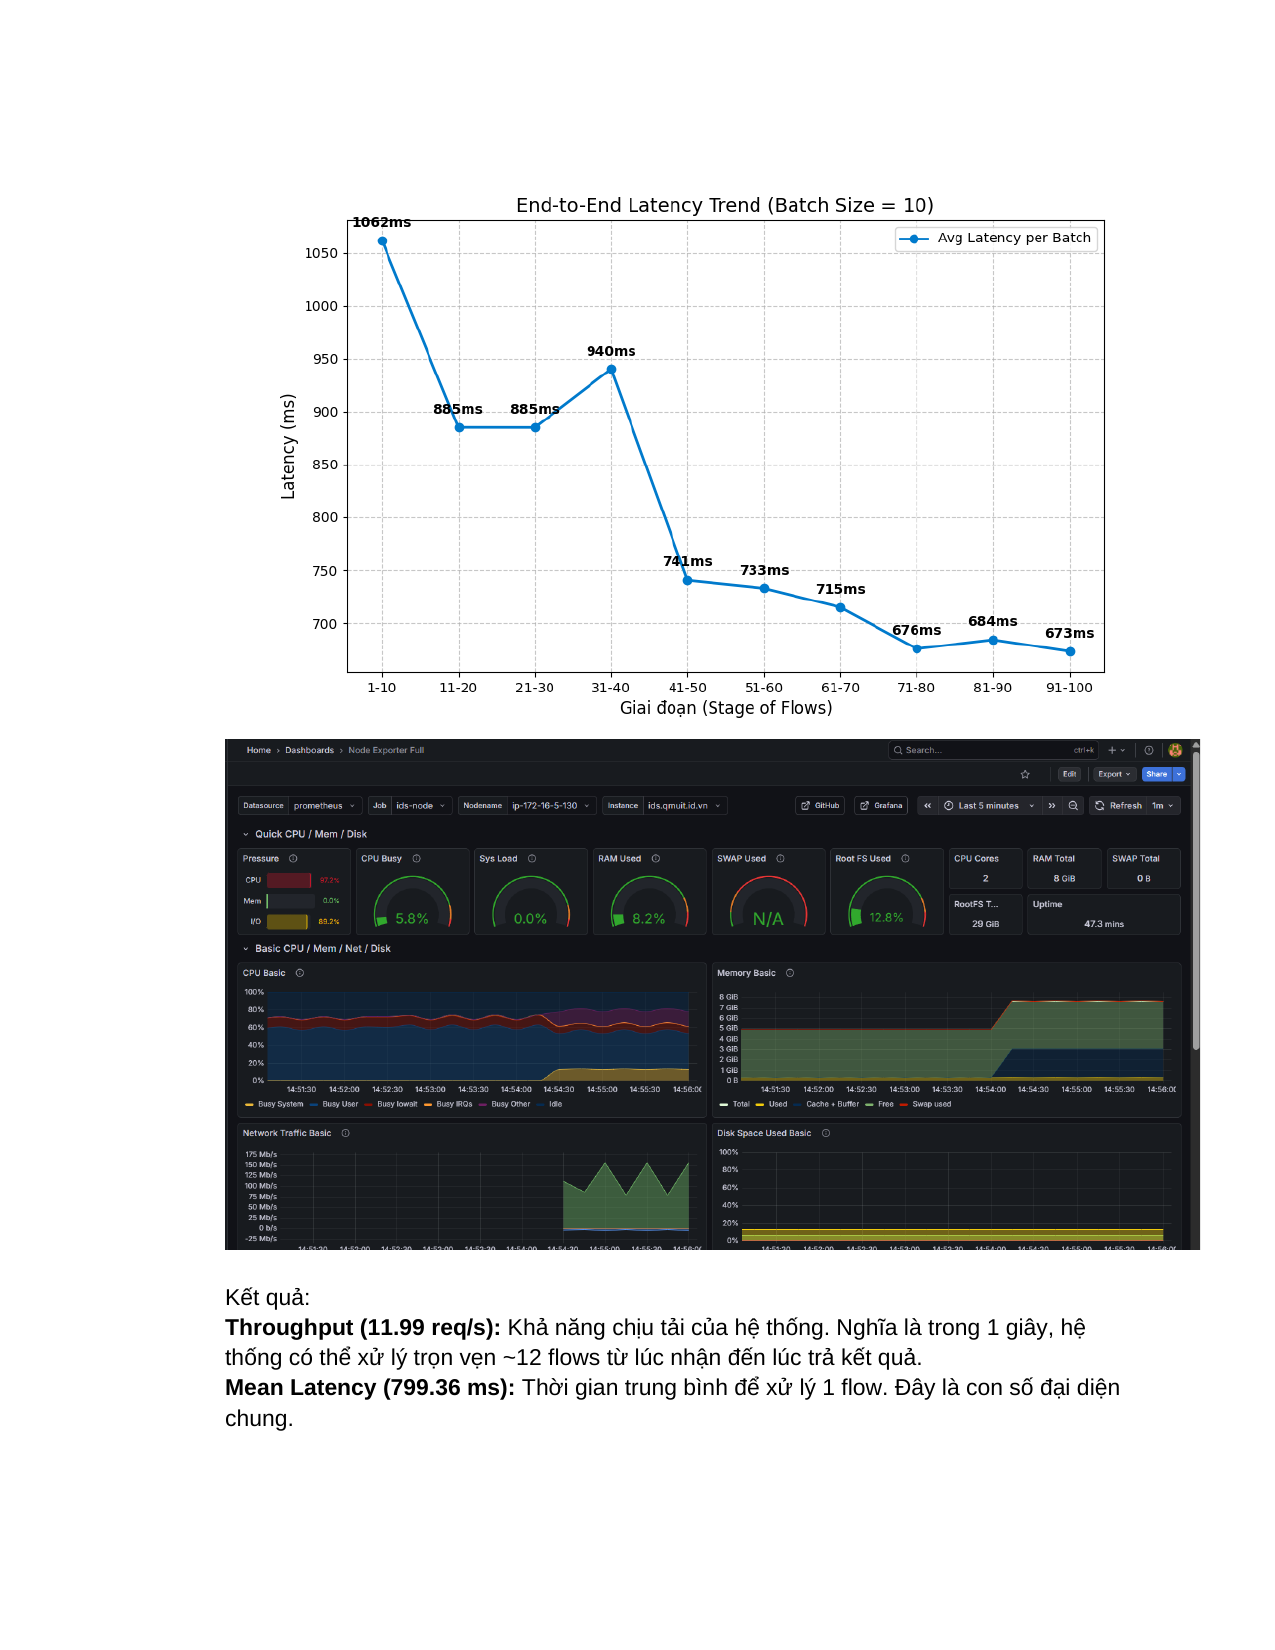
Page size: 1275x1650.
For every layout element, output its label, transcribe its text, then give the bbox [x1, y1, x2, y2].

text Mean Latency (799.36 ms): Thời gian trung bình để xử lý 1 flow. Đây là con số đại diện chung. [225, 1374, 1125, 1431]
picture [225, 739, 1200, 1250]
text Kết quả: Throughput (11.99 req/s): Khả năng chịu tải của hệ thống. Nghĩa là trong 1 giây, hệ thống có thể xử lý trọn vẹn ~12 flows từ lúc nhận đến lúc trả kết quả. [225, 1284, 1125, 1371]
picture [225, 150, 1200, 736]
